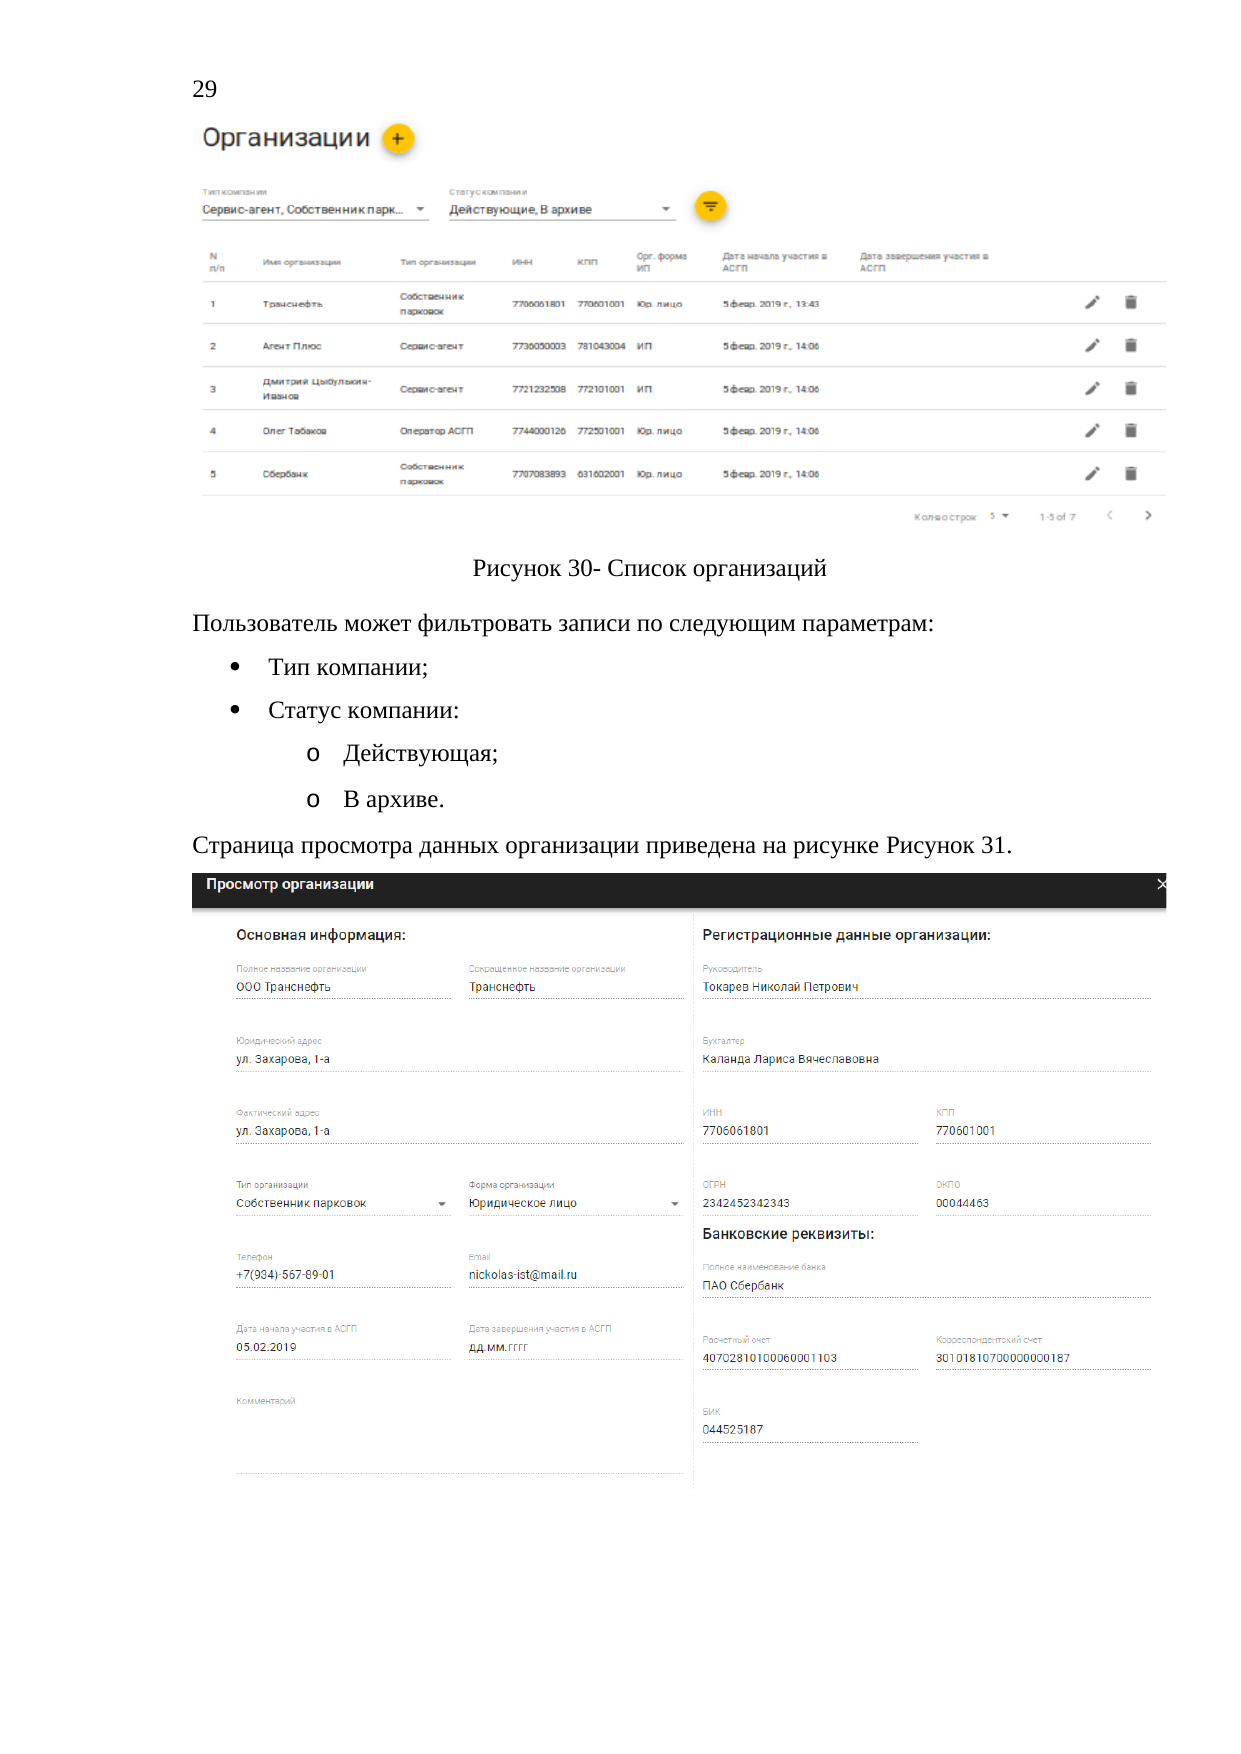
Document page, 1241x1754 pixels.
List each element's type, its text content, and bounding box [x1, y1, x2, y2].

list Действующая; [306, 738, 1181, 769]
picture [192, 118, 1167, 539]
text Рисунок - Список организаций [118, 553, 1181, 582]
list Статус компании: [231, 695, 1181, 723]
list В архиве. [306, 784, 1181, 815]
list Тип компании; [231, 652, 1181, 680]
text Страница просмотра данных организации приведена на рисунке 31. [118, 830, 1181, 859]
picture [192, 873, 1167, 1493]
text Пользователь может фильтровать записи по следующим параметрам: [118, 608, 1181, 637]
